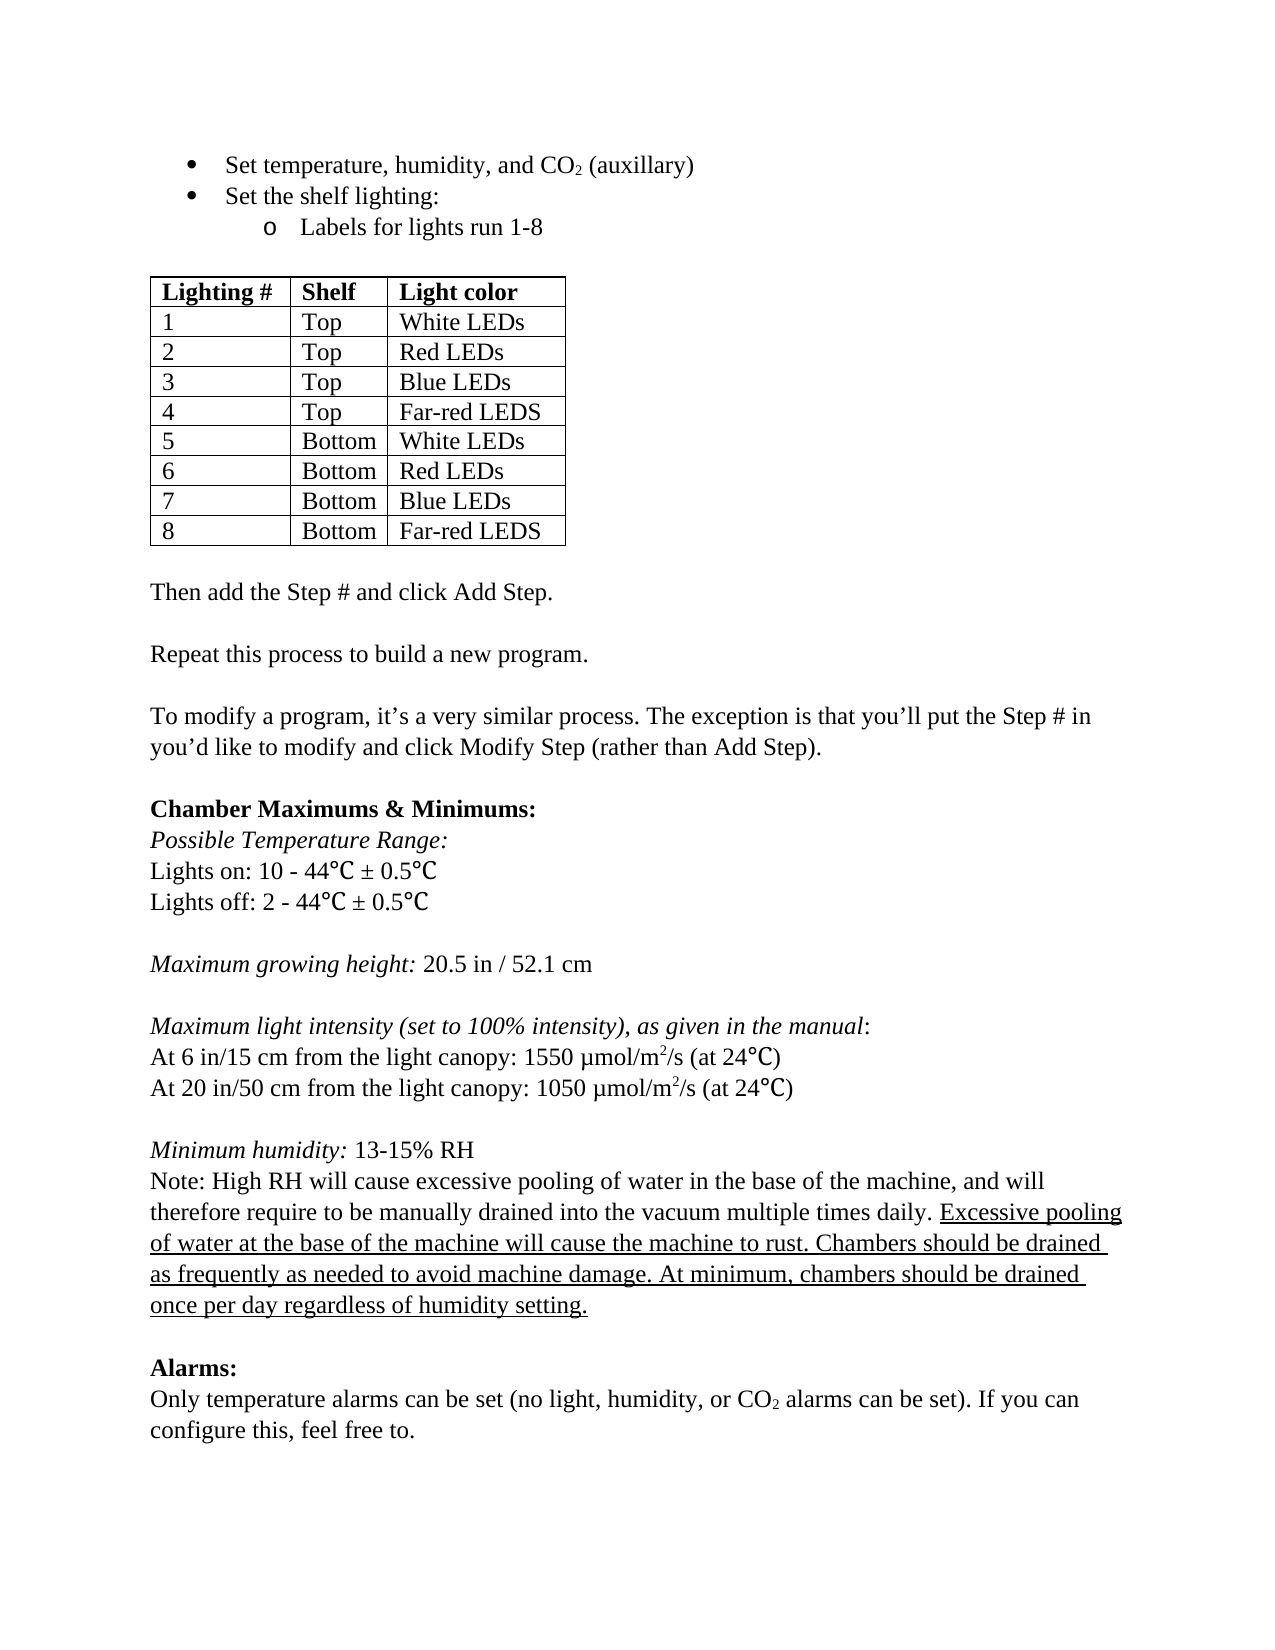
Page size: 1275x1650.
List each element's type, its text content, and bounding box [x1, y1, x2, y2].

table_cell Red LEDs [388, 337, 565, 366]
text At 6 in/15 cm from the light canopy: 1550 µmol/m2/s (at 24℃) [150, 1042, 1125, 1071]
text Lights on: 10 - 44℃ ± 0.5℃ [150, 856, 1125, 885]
table_cell Bottom [291, 486, 387, 515]
list Labels for lights run 1-8 [262, 212, 1125, 243]
text Maximum light intensity (set to 100% intensity), as given in the manual: [150, 1011, 1125, 1040]
table_cell 6 [151, 456, 290, 485]
text Only temperature alarms can be set (no light, humidity, or CO2 alarms can be set). If you can configure this, feel free to. [150, 1384, 1125, 1443]
table_header Shelf [291, 278, 387, 306]
table_cell Bottom [291, 426, 387, 455]
table_cell 1 [151, 307, 290, 336]
table_cell Red LEDs [388, 456, 565, 485]
table_header Lighting # [151, 278, 290, 306]
text At 20 in/50 cm from the light canopy: 1050 µmol/m2/s (at 24℃) [150, 1073, 1125, 1102]
table_cell 7 [151, 486, 290, 515]
table_cell Top [291, 397, 387, 425]
table_cell 3 [151, 367, 290, 396]
text Then add the Step # and click Add Step. [150, 577, 1125, 605]
subtitle Alarms: [150, 1353, 1125, 1381]
table_cell Bottom [291, 516, 387, 544]
table_cell Top [291, 337, 387, 366]
table_cell Bottom [291, 456, 387, 485]
table_header Light color [388, 278, 565, 306]
table_cell Top [291, 367, 387, 396]
text Repeat this process to build a new program. [150, 639, 1125, 667]
table_cell White LEDs [388, 307, 565, 336]
text Possible Temperature Range: [150, 825, 1125, 854]
text Maximum growing height: 20.5 in / 52.1 cm [150, 949, 1125, 978]
table_cell Far-red LEDS [388, 397, 565, 425]
table_cell 4 [151, 397, 290, 425]
text To modify a program, it’s a very similar process. The exception is that you’ll put the Step # in you’d like to modify and click Modify Step (rather than Add Step). [150, 701, 1125, 761]
subtitle Chamber Maximums & Minimums: [150, 794, 1125, 823]
table_cell 8 [151, 516, 290, 544]
list Set temperature, humidity, and CO2 (auxillary) [187, 150, 1125, 179]
table_cell Far-red LEDS [388, 516, 565, 544]
table_cell 2 [151, 337, 290, 366]
table_cell White LEDs [388, 426, 565, 455]
text Note: High RH will cause excessive pooling of water in the base of the machine, and will therefore require to be manually drained into the vacuum multiple times daily. Excessive pooling of water at the base of the machine will cause the machine to rust. Chambers should be drained as frequently as needed to avoid machine damage. At minimum, chambers should be drained once per day regardless of humidity setting. [150, 1166, 1125, 1319]
list Set the shelf lighting: [187, 181, 1125, 210]
text Minimum humidity: 13-15% RH [150, 1135, 1125, 1164]
table_cell Blue LEDs [388, 486, 565, 515]
table_cell 5 [151, 426, 290, 455]
table_cell Blue LEDs [388, 367, 565, 396]
text Lights off: 2 - 44℃ ± 0.5℃ [150, 887, 1125, 916]
table_cell Top [291, 307, 387, 336]
